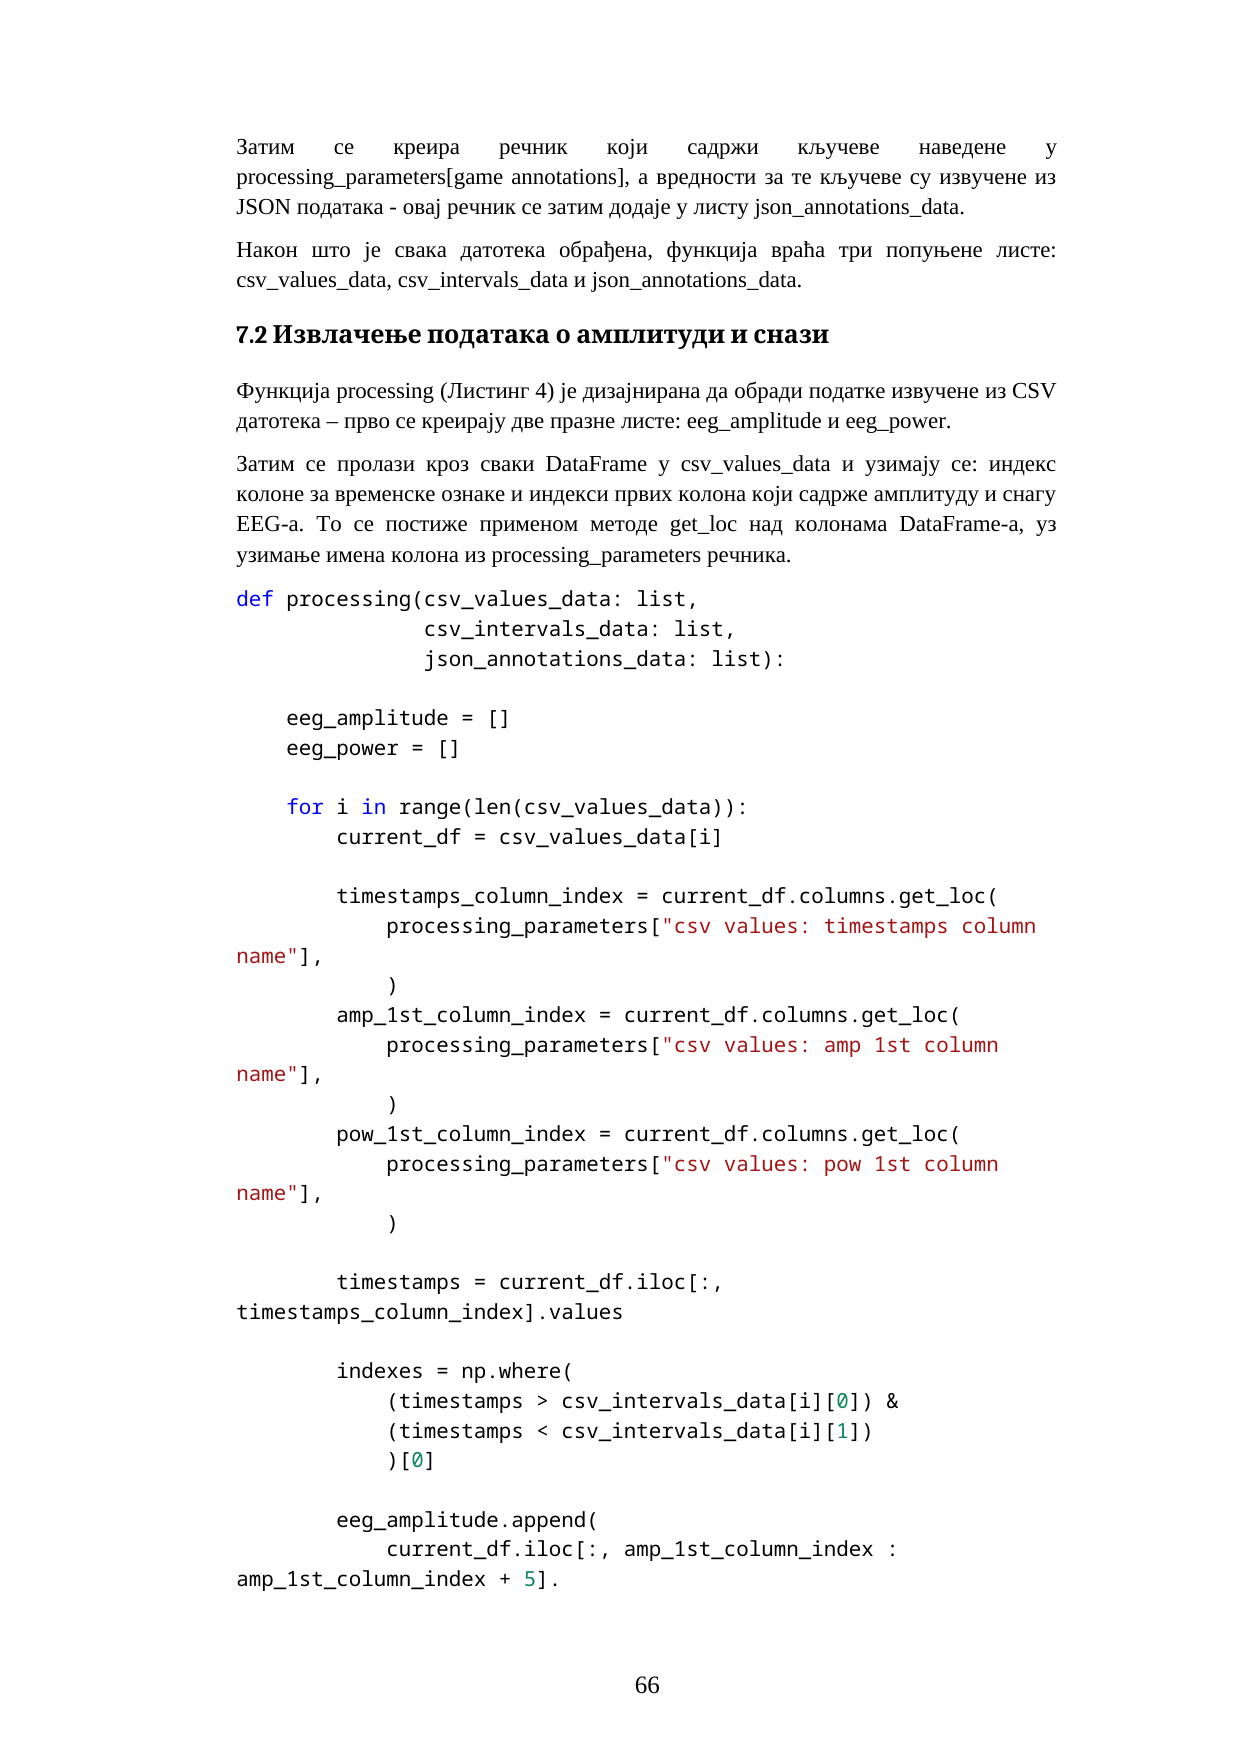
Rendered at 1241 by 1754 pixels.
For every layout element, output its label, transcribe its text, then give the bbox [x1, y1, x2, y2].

text )[0] [236, 1444, 1058, 1474]
text json_annotations_data: list): [236, 643, 1058, 672]
text eeg_power = [] [236, 732, 1058, 761]
text Затим се креира речник који садржи кључеве наведене у processing_parameters[game annotations], а вредности за те кључеве су извучене из JSON података - овај речник се затим додаје у листу json_annotations_data. [236, 133, 1058, 220]
text Затим се пролази кроз сваки DataFrame у csv_values_data и узимају се: индекс колоне за временске ознаке и индекси првих колона који садрже амплитуду и снагу EEG-а. То се постиже применом методе get_loc над колонама DataFrame-a, уз узимање имена колона из processing_parameters речника. [236, 450, 1058, 567]
text current_df = csv_values_data[i] [236, 821, 1058, 851]
text processing_parameters["csv values: amp 1st column name"], [236, 1029, 1058, 1088]
text amp_1st_column_index = current_df.columns.get_loc( [236, 999, 1058, 1029]
text timestamps = current_df.iloc[:, timestamps_column_index].values [236, 1266, 1058, 1326]
text indexes = np.where( [236, 1355, 1058, 1385]
text (timestamps > csv_intervals_data[i][0]) & [236, 1385, 1058, 1414]
text csv_intervals_data: list, [236, 613, 1058, 643]
text ) [236, 1088, 1058, 1118]
text eeg_amplitude = [] [236, 702, 1058, 732]
text processing_parameters["csv values: pow 1st column name"], [236, 1147, 1058, 1207]
text pow_1st_column_index = current_df.columns.get_loc( [236, 1118, 1058, 1147]
text def processing(csv_values_data: list, [236, 583, 1058, 613]
text ) [236, 969, 1058, 999]
text ) [236, 1207, 1058, 1236]
text current_df.iloc[:, amp_1st_column_index : amp_1st_column_index + 5]. [236, 1533, 1058, 1593]
text for i in range(len(csv_values_data)): [236, 791, 1058, 821]
text Функција processing (Листинг 4) је дизајнирана да обради податке извучене из CSV датотека – прво се креирају две празне листе: eeg_amplitude и eeg_power. [236, 377, 1058, 434]
text eeg_amplitude.append( [236, 1504, 1058, 1533]
text Након што је свака датотека обрађена, функција враћа три попуњене листе: csv_values_data, csv_intervals_data и json_annotations_data. [236, 236, 1058, 293]
text timestamps_column_index = current_df.columns.get_loc( [236, 880, 1058, 910]
text 7.2 Извлачење података о амплитуди и снази [236, 321, 1058, 350]
text (timestamps < csv_intervals_data[i][1]) [236, 1414, 1058, 1444]
text processing_parameters["csv values: timestamps column name"], [236, 910, 1058, 969]
